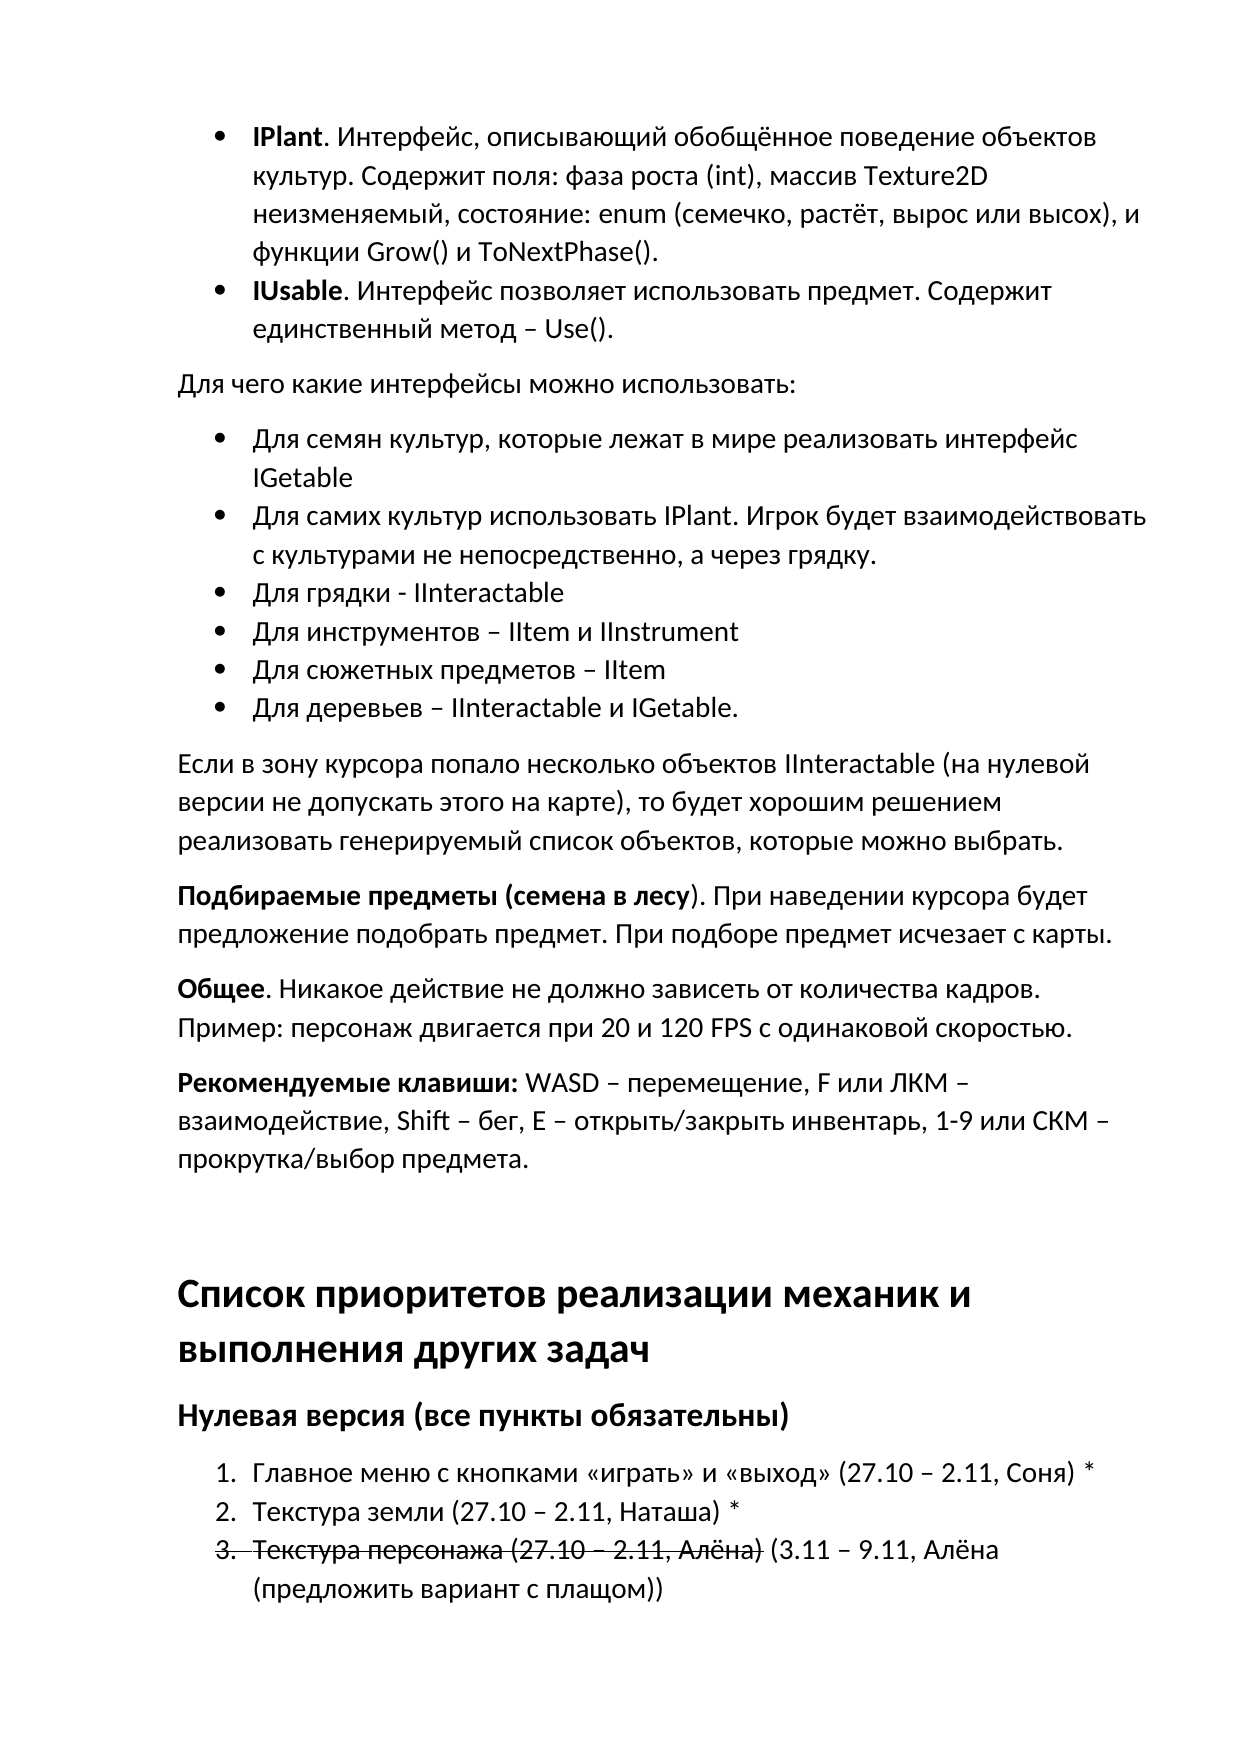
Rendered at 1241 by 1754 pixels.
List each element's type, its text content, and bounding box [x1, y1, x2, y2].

list IUsable. Интерфейс позволяет использовать предмет. Содержит единственный метод – Use(). [215, 272, 1152, 346]
list Текстура персонажа (27.10 – 2.11, Алёна) (3.11 – 9.11, Алёна (предложить вариант с плащом)) [215, 1531, 1152, 1605]
text Общее. Никакое действие не должно зависеть от количества кадров. Пример: персонаж двигается при 20 и 120 FPS с одинаковой скоростью. [177, 970, 1152, 1044]
list Для семян культур, которые лежат в мире реализовать интерфейс IGetable [215, 421, 1152, 494]
list Для инструментов – IItem и IInstrument [215, 613, 1152, 648]
list IPlant. Интерфейс, описывающий обобщённое поведение объектов культур. Содержит поля: фаза роста (int), массив Texture2D неизменяемый, состояние: enum (семечко, растёт, вырос или высох), и функции Grow() и ToNextPhase(). [215, 118, 1152, 269]
text Рекомендуемые клавиши: WASD – перемещение, F или ЛКМ – взаимодействие, Shift – бег, E – открыть/закрыть инвентарь, 1-9 или СКМ – прокрутка/выбор предмета. [177, 1064, 1152, 1176]
text Если в зону курсора попало несколько объектов IInteractable (на нулевой версии не допускать этого на карте), то будет хорошим решением реализовать генерируемый список объектов, которые можно выбрать. [177, 745, 1152, 857]
list Текстура земли (27.10 – 2.11, Наташа) * [215, 1493, 1152, 1528]
text Нулевая версия (все пункты обязательны) [177, 1394, 1152, 1434]
text Для чего какие интерфейсы можно использовать: [177, 365, 1152, 401]
text Подбираемые предметы (семена в лесу). При наведении курсора будет предложение подобрать предмет. При подборе предмет исчезает с карты. [177, 877, 1152, 951]
list Для грядки - IInteractable [215, 574, 1152, 610]
text Список приоритетов реализации механик и выполнения других задач [177, 1267, 1152, 1373]
list Главное меню с кнопками «играть» и «выход» (27.10 – 2.11, Соня) * [215, 1454, 1152, 1490]
list Для сюжетных предметов – IItem [215, 651, 1152, 687]
list Для самих культур использовать IPlant. Игрок будет взаимодействовать с культурами не непосредственно, а через грядку. [215, 497, 1152, 571]
list Для деревьев – IInteractable и IGetable. [215, 689, 1152, 725]
